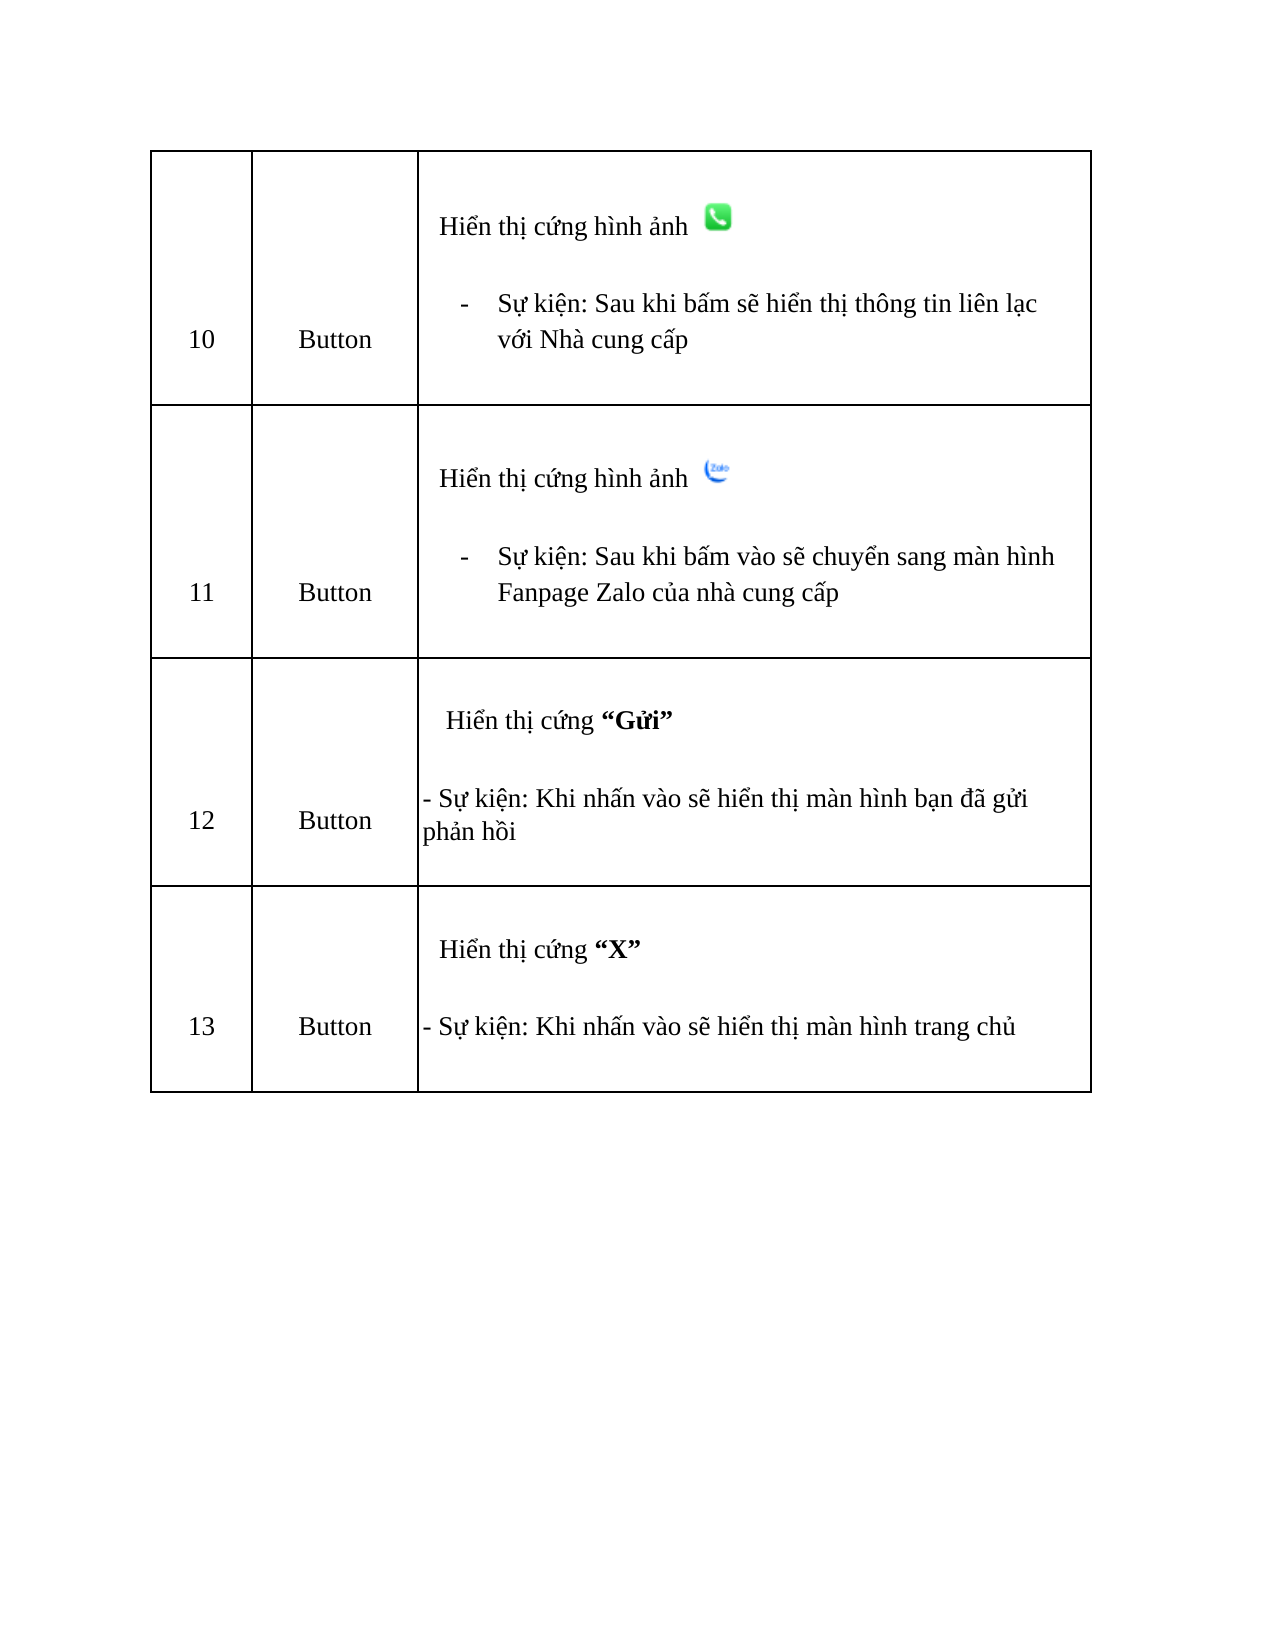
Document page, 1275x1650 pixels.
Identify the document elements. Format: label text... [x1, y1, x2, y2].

table_cell Button [253, 887, 417, 1091]
picture [695, 197, 744, 236]
table_cell 13 [152, 887, 251, 1091]
table_cell Button [253, 659, 417, 885]
picture [695, 452, 739, 488]
table_cell Hiển thị cứng “X” - Sự kiện: Khi nhấn vào sẽ hiển thị màn hình trang chủ [419, 887, 1090, 1091]
table_cell 10 [152, 152, 251, 404]
table_cell 11 [152, 406, 251, 657]
table_cell Button [253, 406, 417, 657]
table_cell Button [253, 152, 417, 404]
table_cell 12 [152, 659, 251, 885]
table_cell Hiển thị cứng hình ảnh Sự kiện: Sau khi bấm vào sẽ chuyển sang màn hình Fanpage Zalo của nhà cung cấp [419, 406, 1090, 657]
table_cell Hiển thị cứng “Gửi” - Sự kiện: Khi nhấn vào sẽ hiển thị màn hình bạn đã gửi phản hồi [419, 659, 1090, 885]
table_cell Hiển thị cứng hình ảnh Sự kiện: Sau khi bấm sẽ hiển thị thông tin liên lạc với Nhà cung cấp [419, 152, 1090, 404]
